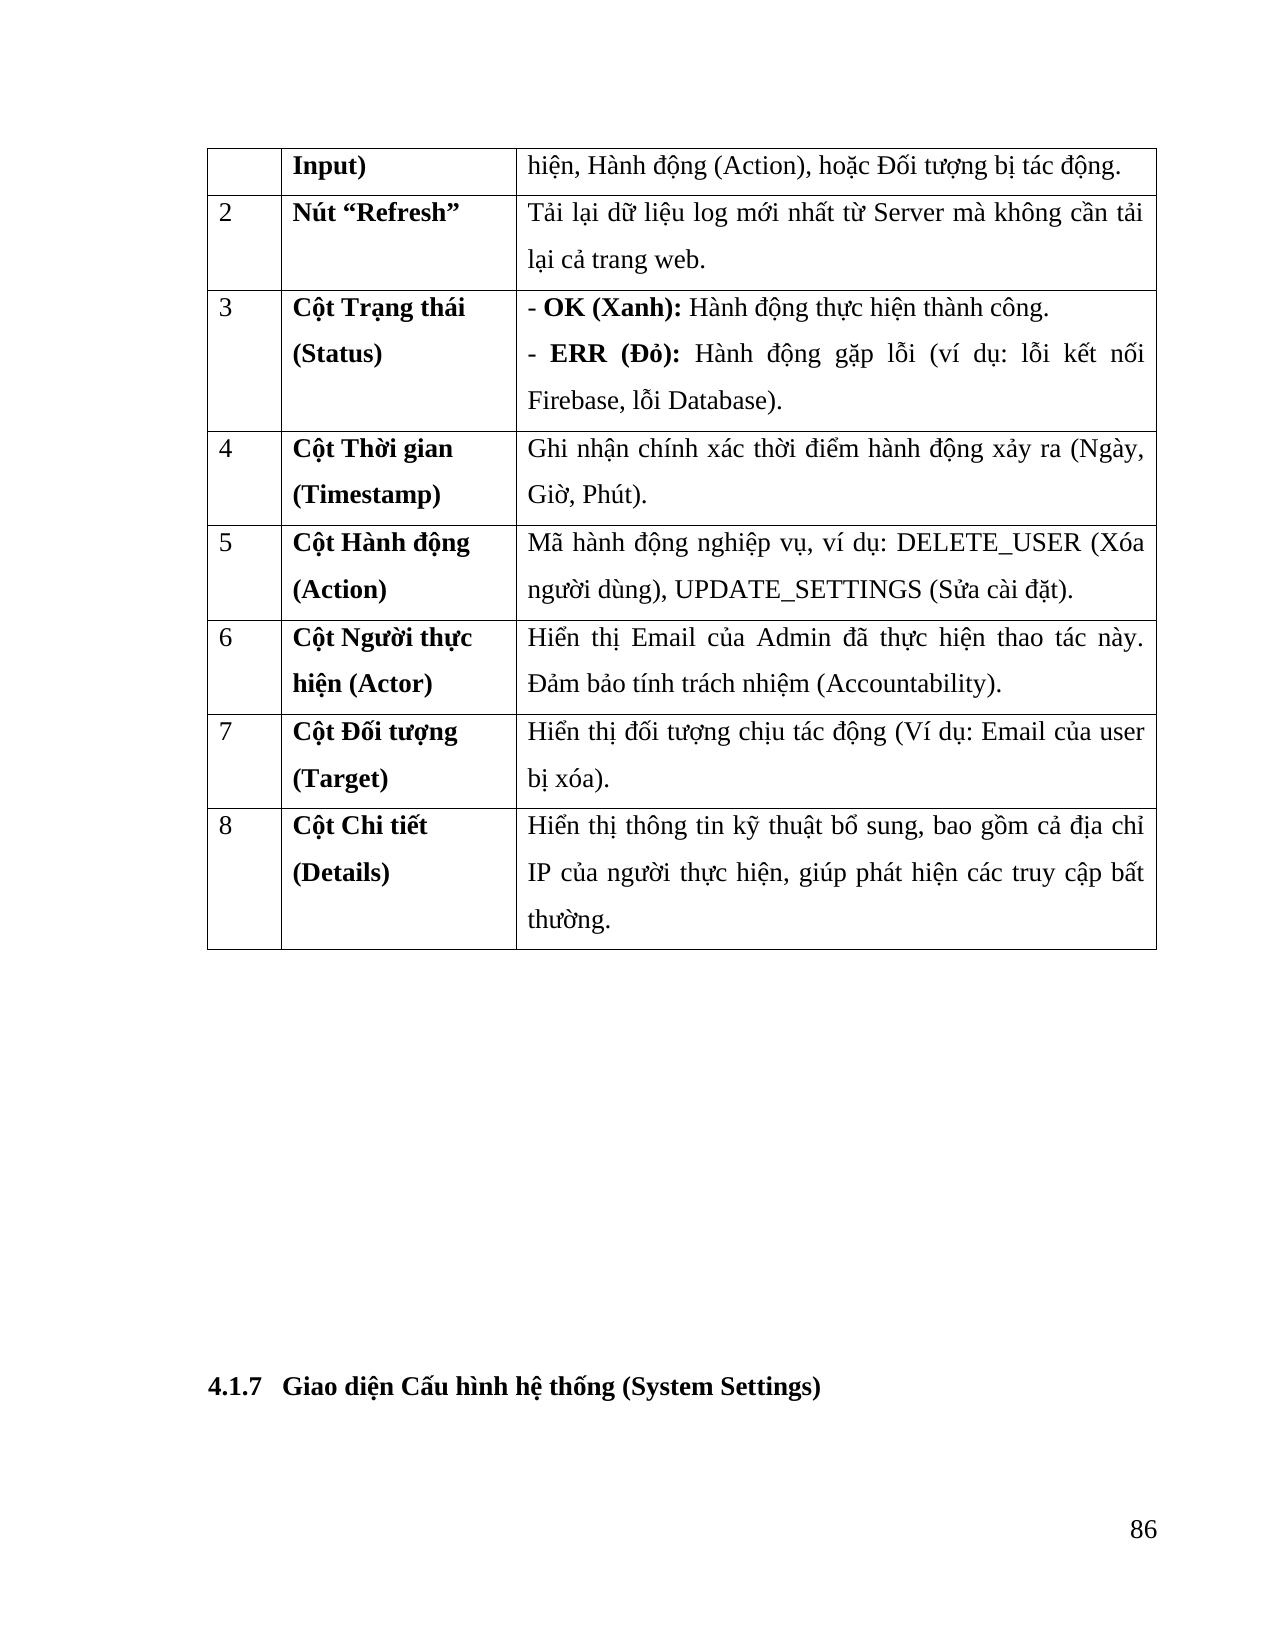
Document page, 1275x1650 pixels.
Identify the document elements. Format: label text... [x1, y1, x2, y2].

table_cell Cột Trạng thái (Status) [282, 291, 516, 431]
table_cell 4 [208, 432, 281, 525]
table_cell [282, 149, 516, 195]
table_cell 7 [208, 715, 281, 808]
table_cell Cột Đối tượng (Target) [282, 715, 516, 808]
table_cell Mã hành động nghiệp vụ, ví dụ: DELETE_USER (Xóa người dùng), UPDATE_SETTINGS (Sửa cài đặt). [517, 526, 1156, 619]
table_cell Cột Thời gian (Timestamp) [282, 432, 516, 525]
table_cell Nút “Refresh” [282, 196, 516, 290]
table_cell Hiển thị đối tượng chịu tác động (Ví dụ: Email của user bị xóa). [517, 715, 1156, 808]
table_cell 6 [208, 621, 281, 714]
table_cell Cột Chi tiết (Details) [282, 809, 516, 949]
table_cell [517, 149, 1156, 195]
table_cell 5 [208, 526, 281, 619]
table_cell - OK (Xanh): Hành động thực hiện thành công. - ERR (Đỏ): Hành động gặp lỗi (ví dụ: lỗi kết nối Firebase, lỗi Database). [517, 291, 1156, 431]
table_cell 2 [208, 196, 281, 290]
table_cell Tải lại dữ liệu log mới nhất từ Server mà không cần tải lại cả trang web. [517, 196, 1156, 290]
table_cell Ghi nhận chính xác thời điểm hành động xảy ra (Ngày, Giờ, Phút). [517, 432, 1156, 525]
table_cell Cột Người thực hiện (Actor) [282, 621, 516, 714]
list Giao diện Cấu hình hệ thống (System Settings) [207, 1370, 1157, 1402]
table_cell Cột Hành động (Action) [282, 526, 516, 619]
table_cell Hiển thị thông tin kỹ thuật bổ sung, bao gồm cả địa chỉ IP của người thực hiện, giúp phát hiện các truy cập bất thường. [517, 809, 1156, 949]
table_cell 8 [208, 809, 281, 949]
table_cell 1 [208, 149, 281, 195]
table_cell Hiển thị Email của Admin đã thực hiện thao tác này. Đảm bảo tính trách nhiệm (Accountability). [517, 621, 1156, 714]
table_cell 3 [208, 291, 281, 431]
